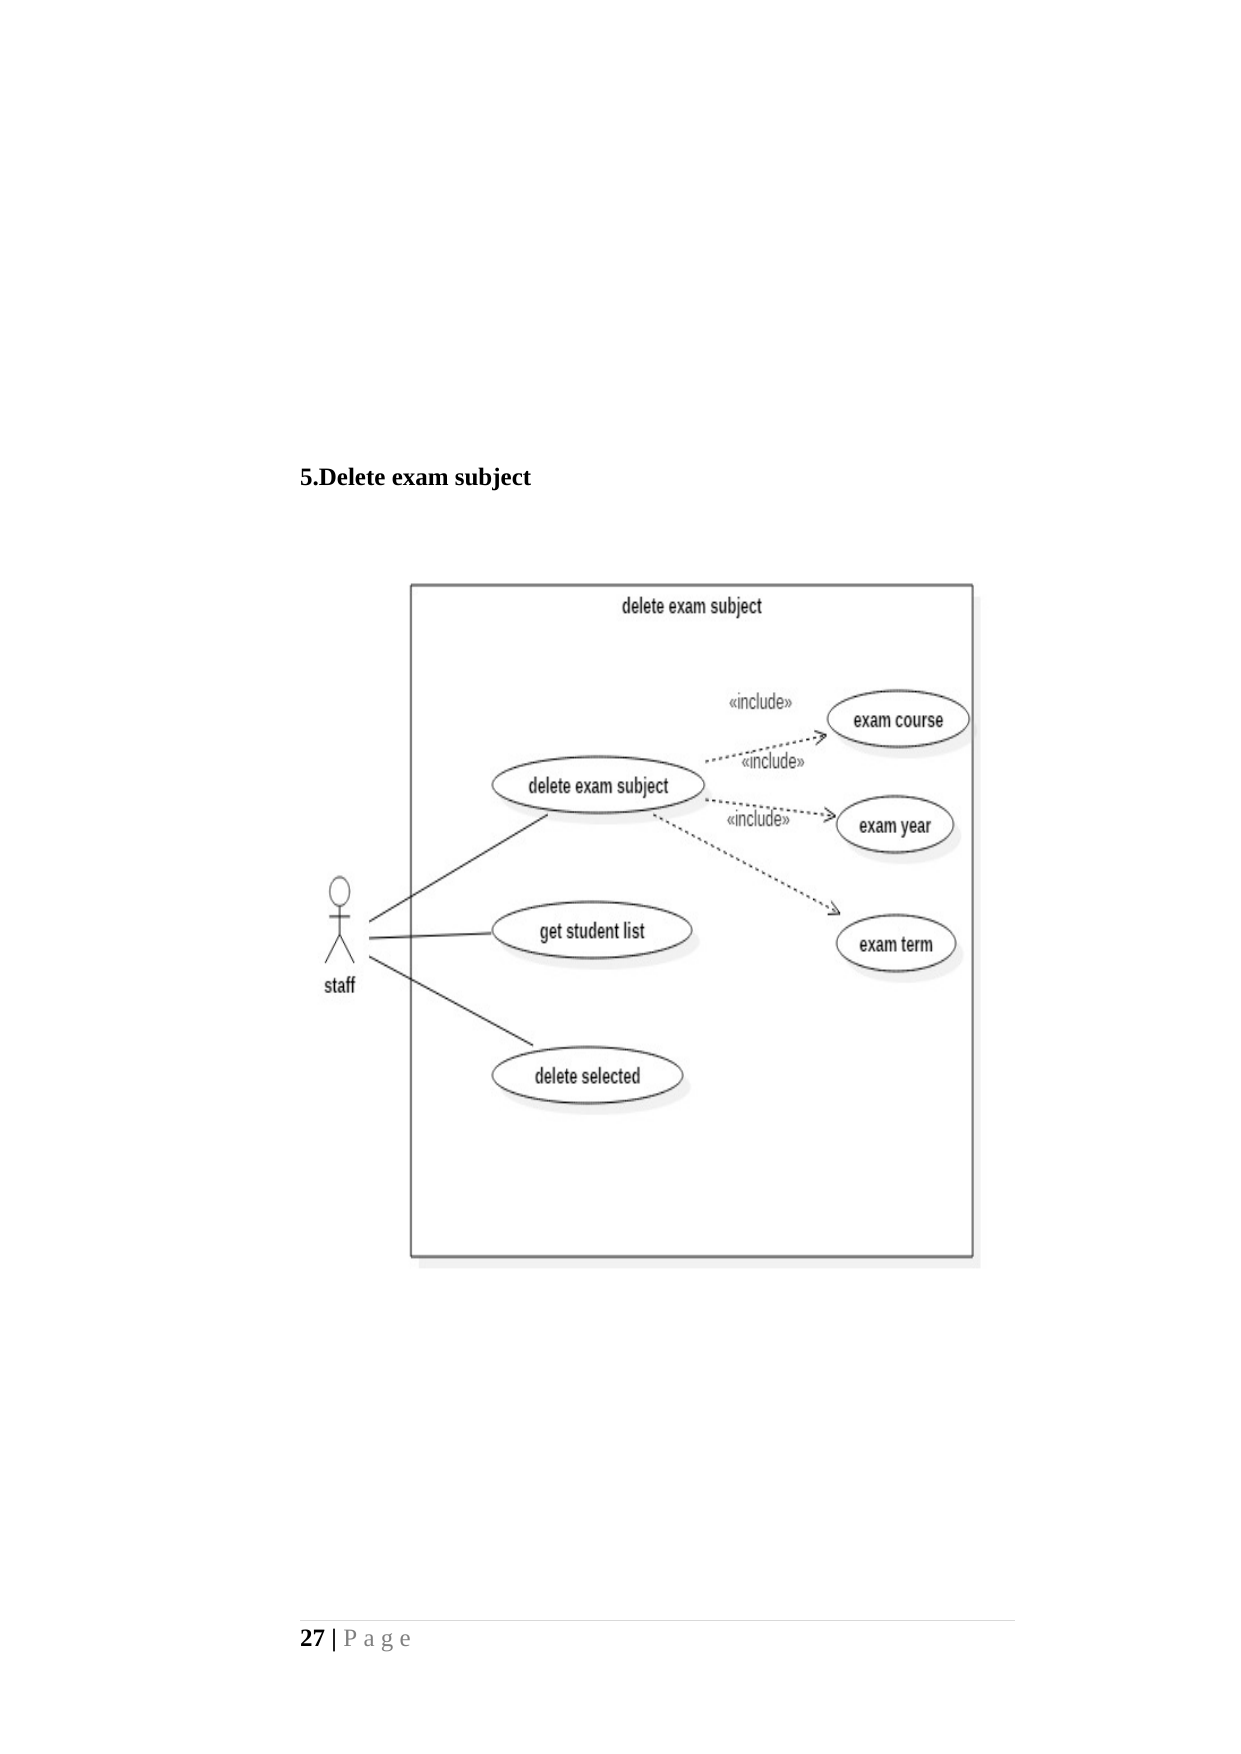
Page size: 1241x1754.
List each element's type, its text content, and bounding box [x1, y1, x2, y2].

text 5.Delete exam subject [300, 462, 1015, 490]
picture [300, 569, 1018, 1323]
